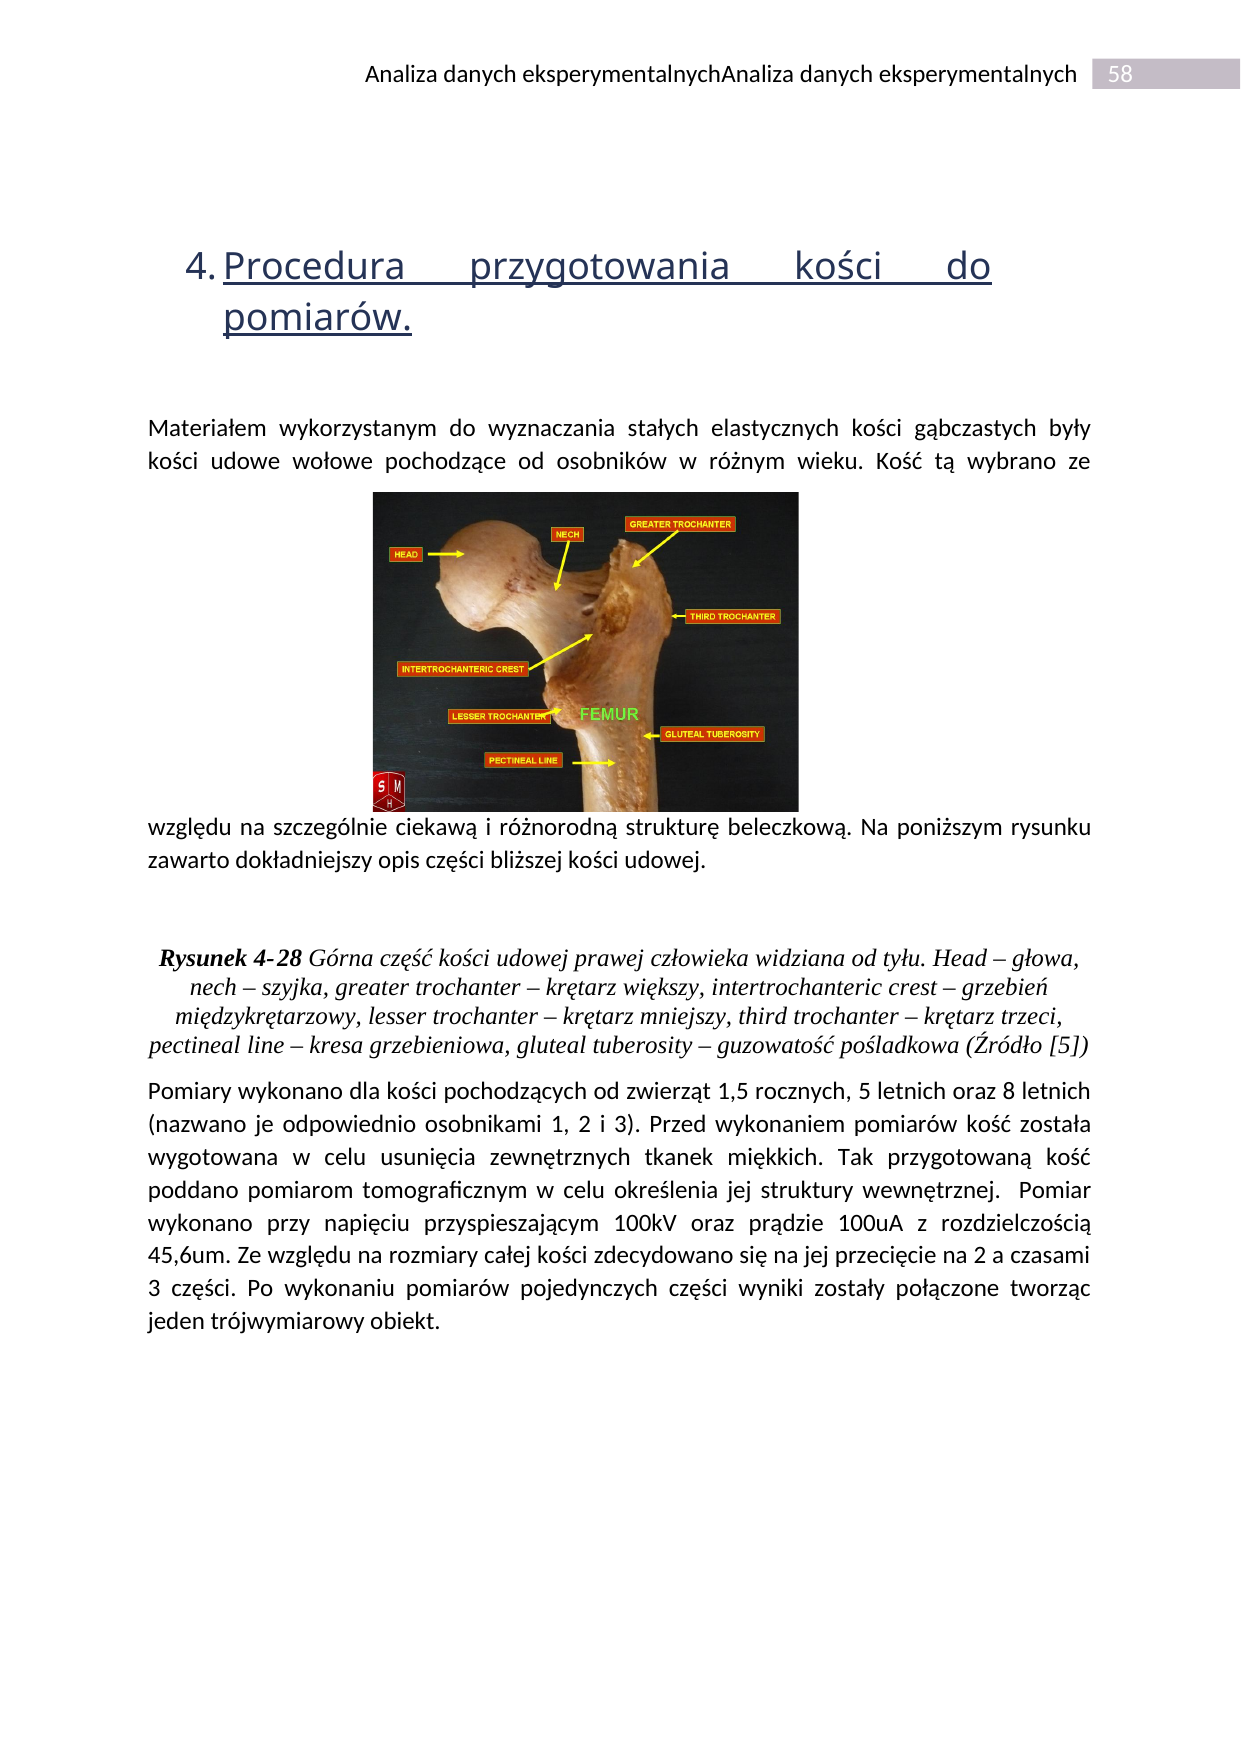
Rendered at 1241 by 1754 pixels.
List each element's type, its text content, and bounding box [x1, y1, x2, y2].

picture [372, 492, 799, 812]
text Pomiary wykonano dla kości pochodzących od zwierząt 1,5 rocznych, 5 letnich oraz 8 letnich (nazwano je odpowiednio osobnikami 1, 2 i 3). Przed wykonaniem pomiarów kość została wygotowana w celu usunięcia zewnętrznych tkanek miękkich. Tak przygotowaną kość poddano pomiarom tomograficznym w celu określenia jej struktury wewnętrznej. Pomiar wykonano przy napięciu przyspieszającym 100kV oraz prądzie 100uA z rozdzielczością 45,6um. Ze względu na rozmiary całej kości zdecydowano się na jej przecięcie na 2 a czasami 3 części. Po wykonaniu pomiarów pojedynczych części wyniki zostały połączone tworząc jeden trójwymiarowy obiekt. [148, 1075, 1092, 1336]
subtitle Procedura przygotowania kości do pomiarów. [185, 239, 992, 341]
